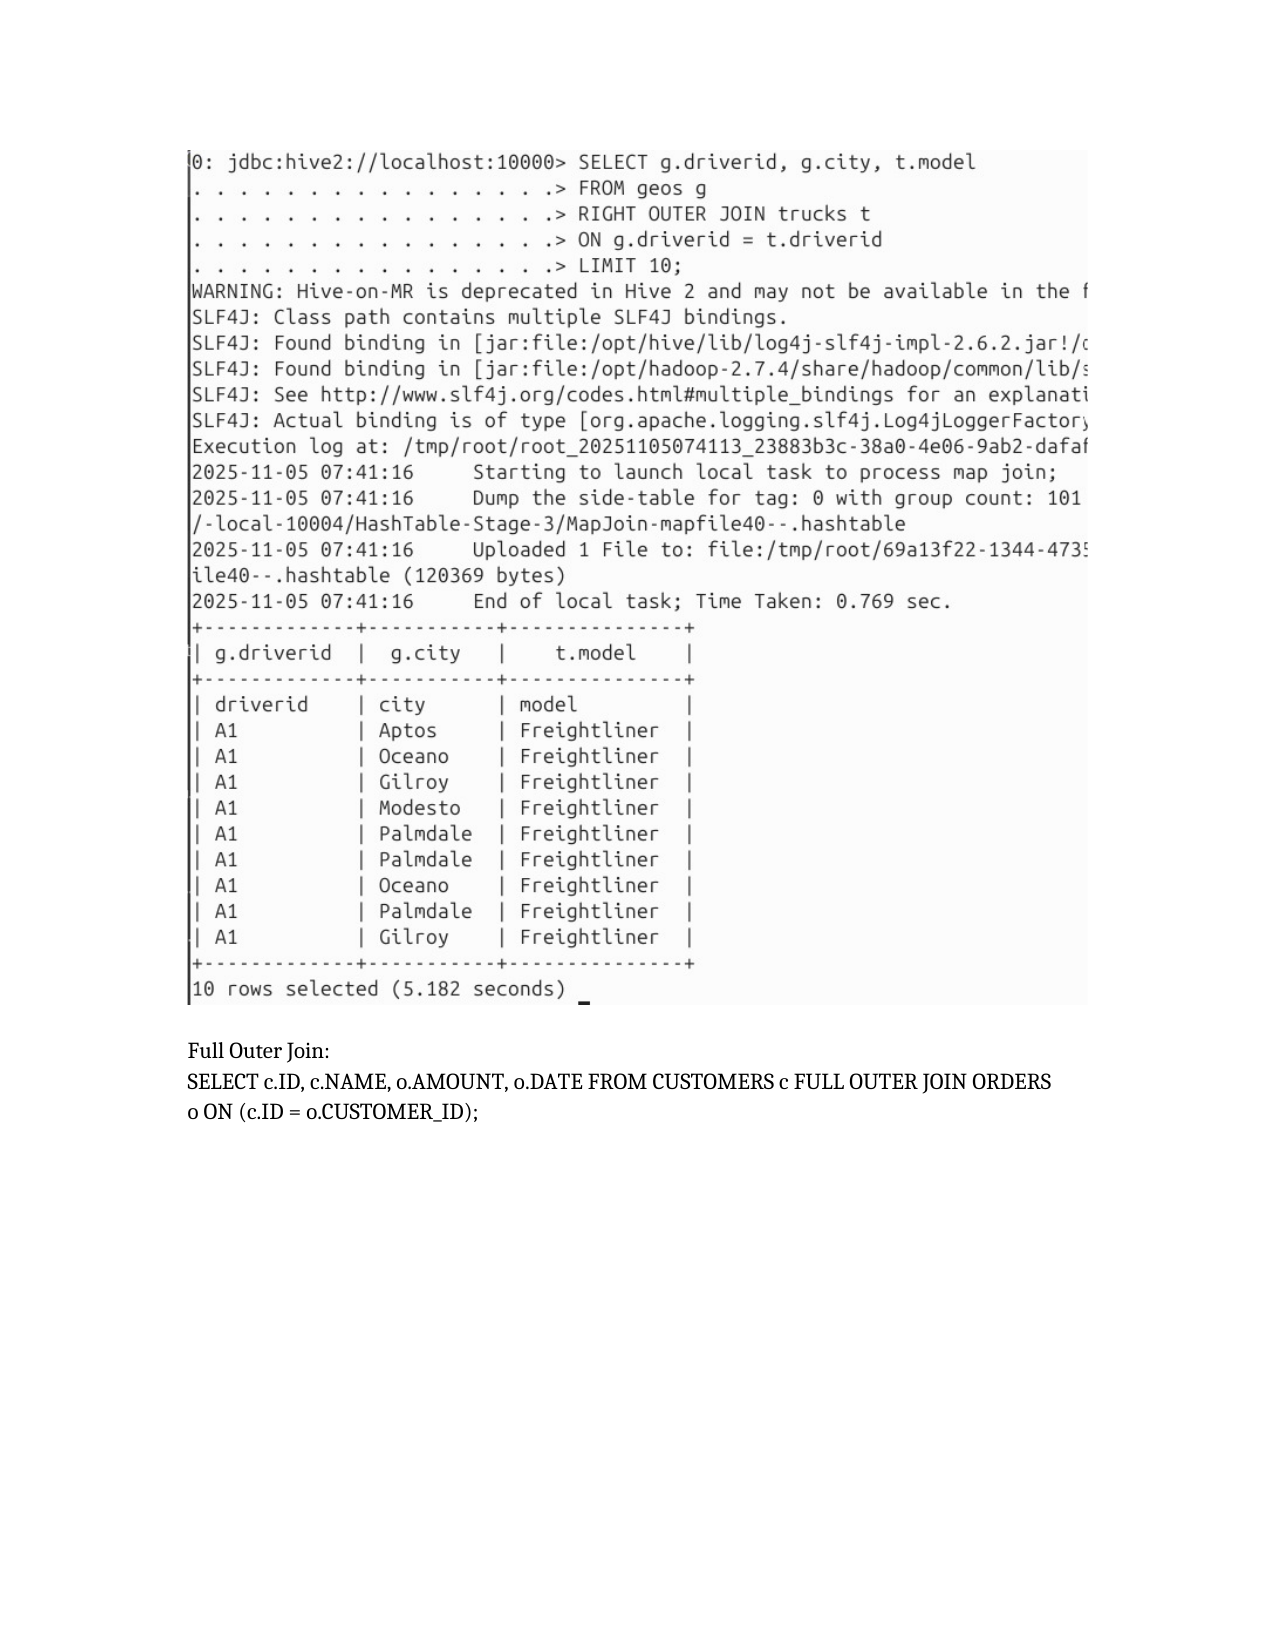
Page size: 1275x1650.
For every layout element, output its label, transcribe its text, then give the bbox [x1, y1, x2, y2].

text Full Outer Join: SELECT c.ID, c.NAME, o.AMOUNT, o.DATE FROM CUSTOMERS c FULL OUTER JOIN ORDERS o ON (c.ID = o.CUSTOMER_ID); [187, 1005, 1087, 1125]
picture [187, 150, 1088, 1005]
